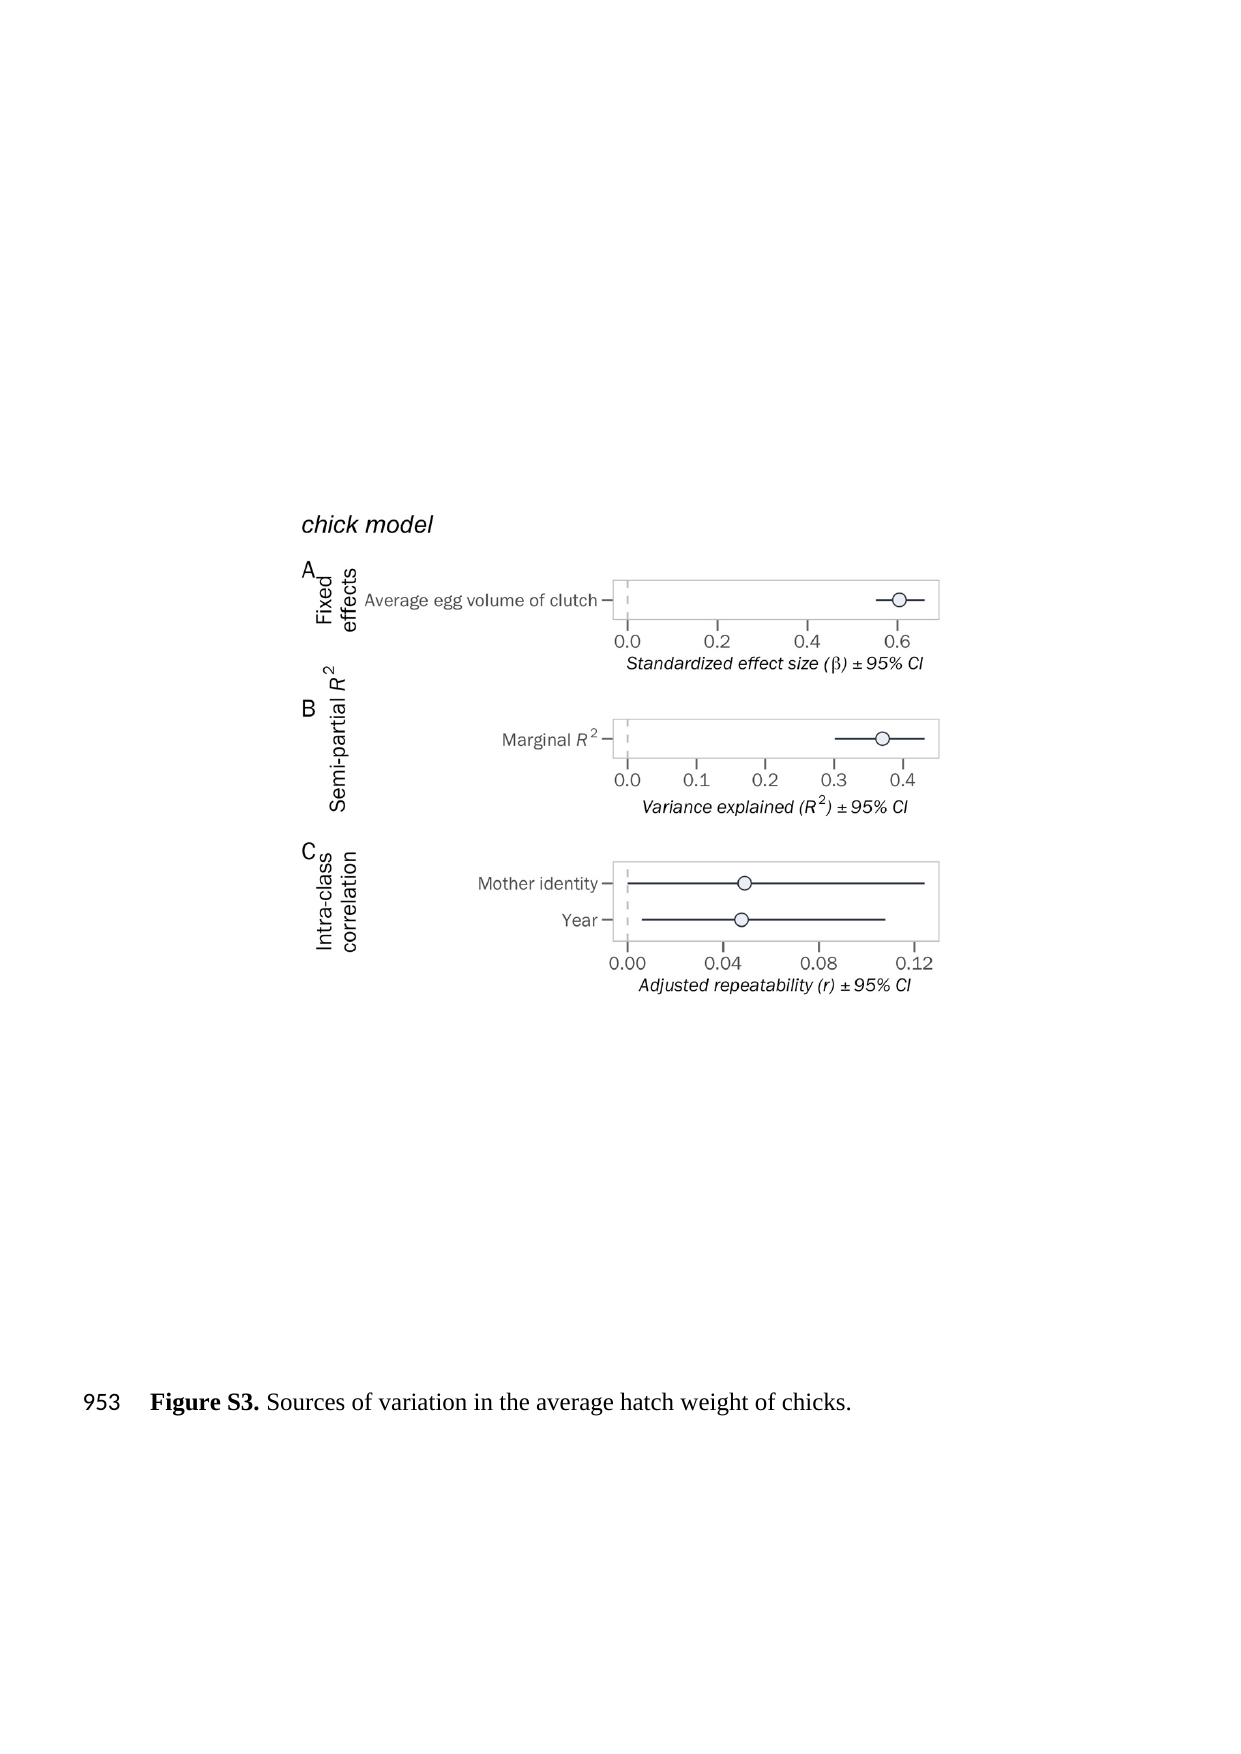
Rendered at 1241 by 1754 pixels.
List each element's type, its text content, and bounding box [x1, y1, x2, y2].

picture [280, 150, 960, 1373]
